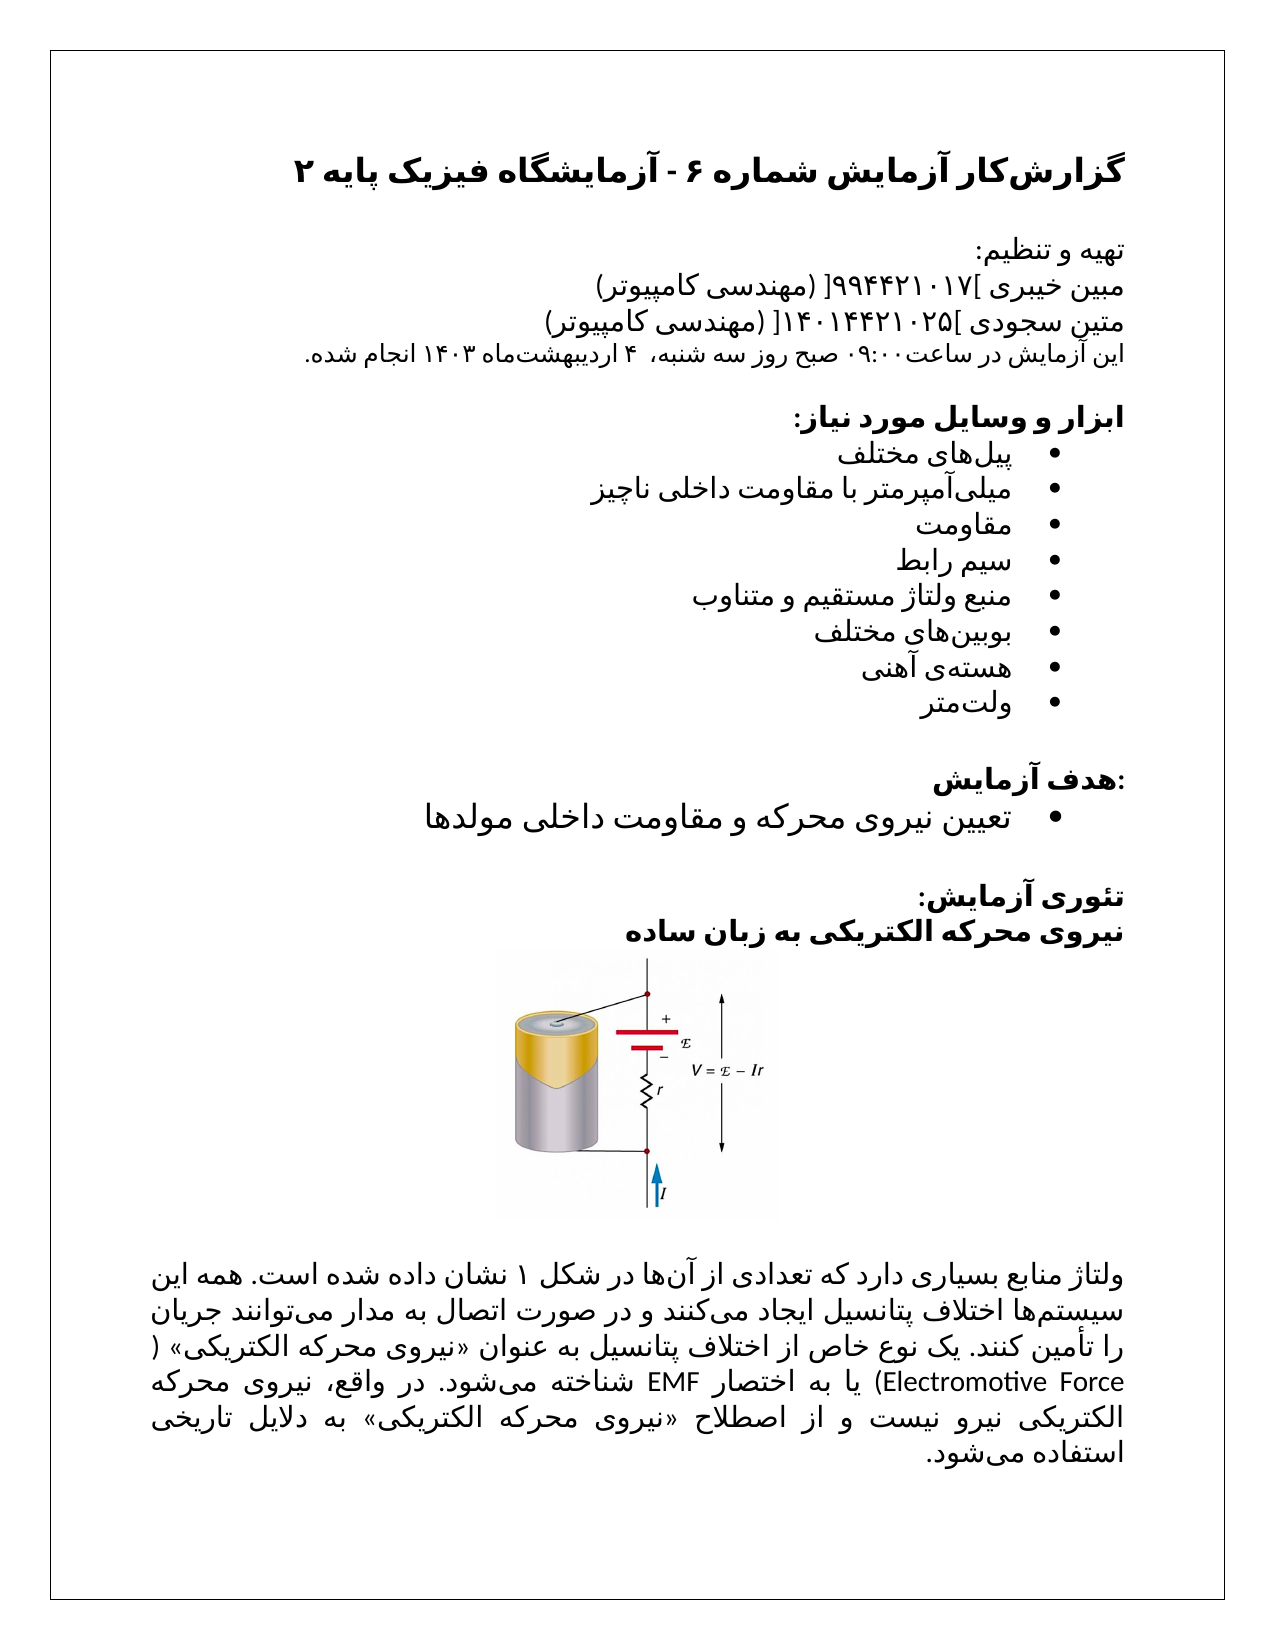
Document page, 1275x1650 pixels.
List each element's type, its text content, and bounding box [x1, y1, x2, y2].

text نیروی محرکه الکتریکی به زبان ساده [150, 913, 1125, 949]
picture [495, 948, 779, 1221]
text هدف آزمایش: [150, 761, 1125, 796]
list بوبین‌های مختلف [150, 613, 1050, 649]
text این آزمایش در ساعت۰۹:۰۰ صبح روز سه شنبه، ۴ اردیبهشت‌ماه ۱۴۰۳ انجام شده. [150, 338, 1125, 369]
text گزارش‌کار آزمایش شماره ۶ - آزمایشگاه فیزیک پایه ۲ [150, 150, 1125, 191]
list ولت‌متر [150, 684, 1050, 720]
list هسته‌ی آهنی [150, 649, 1050, 684]
text مبین خیبری ]۹۹۴۴۲۱۰۱۷[ (مهندسی کامپیوتر) [150, 267, 1125, 303]
list میلی‌آمپرمتر با مقاومت داخلی ناچیز [150, 471, 1050, 506]
text ابزار و وسایل مورد نیاز: [150, 399, 1125, 435]
list تعیین نیروی محرکه و مقاومت داخلی مولدها [150, 796, 1050, 837]
list منبع ولتاژ مستقیم و متناوب [150, 577, 1050, 613]
list مقاومت [150, 506, 1050, 542]
list پیل‌های مختلف [150, 435, 1050, 471]
text تهیه و تنظیم: [150, 231, 1125, 267]
list سیم رابط [150, 542, 1050, 577]
text متین سجودی ]۱۴۰۱۴۴۲۱۰۲۵[ (مهندسی کامپیوتر) [150, 303, 1125, 338]
text ولتاژ منابع بسیاری دارد که تعدادی از آن‌ها در شکل ۱ نشان داده شده است. همه این سیستم‌ها اختلاف پتانسیل ایجاد می‌کنند و در صورت اتصال به مدار می‌توانند جریان را تأمین کنند. یک نوع خاص از اختلاف پتانسیل به عنوان «نیروی محرکه الکتریکی» (Electromotive Force) یا به اختصار EMF شناخته می‌شود. در واقع، نیروی محرکه الکتریکی نیرو نیست و از اصطلاح «نیروی محرکه الکتریکی» به دلایل تاریخی استفاده می‌شود. [150, 1256, 1125, 1470]
text تئوری آزمایش: [150, 878, 1125, 913]
